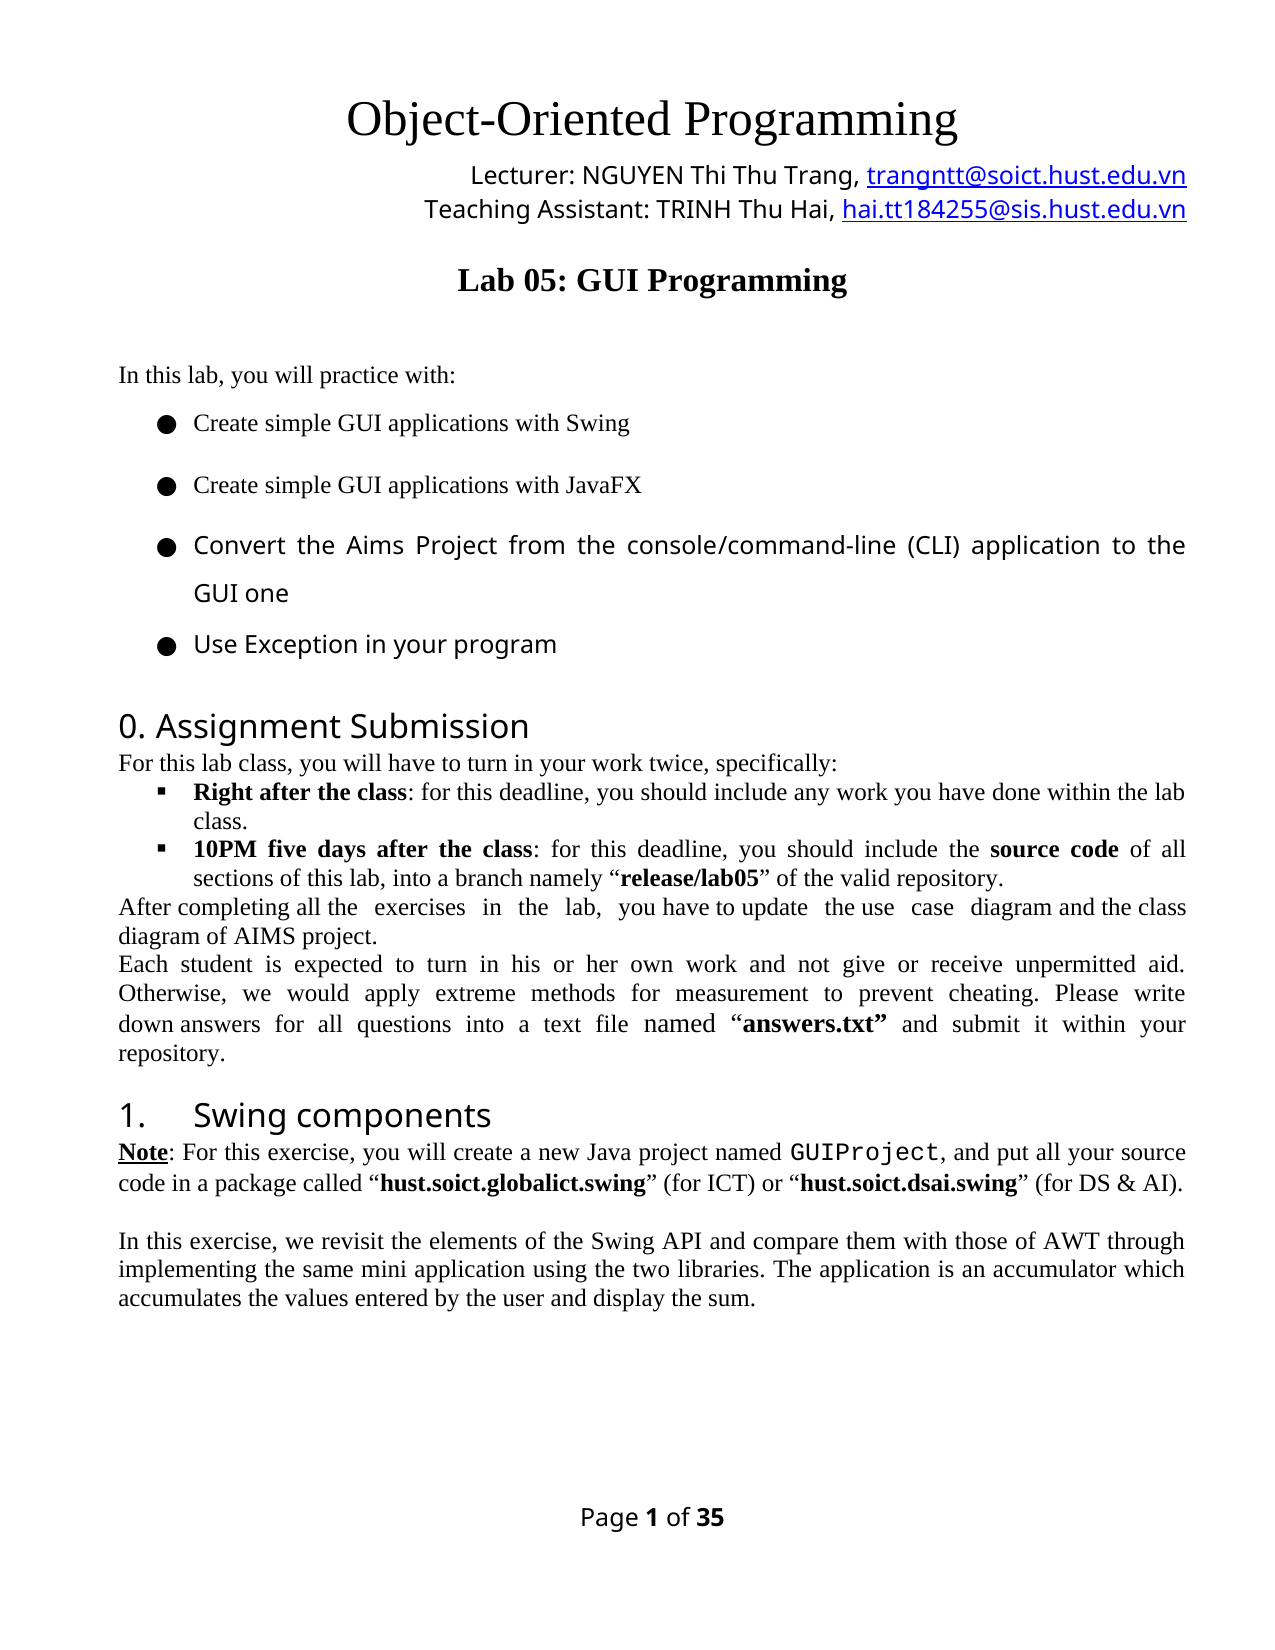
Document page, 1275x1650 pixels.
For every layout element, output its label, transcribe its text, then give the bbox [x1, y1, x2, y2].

subtitle Swing components [118, 1092, 1186, 1137]
text Teaching Assistant: TRINH Thu Hai, hai.tt184255@sis.hust.edu.vn [118, 192, 1186, 226]
text After completing all the exercises in the lab, you have to update the use case diagram and the class diagram of AIMS project. [118, 892, 1186, 949]
text In this exercise, we revisit the elements of the Swing API and compare them with those of AWT through implementing the same mini application using the two libraries. The application is an accumulator which accumulates the values entered by the user and display the sum. [118, 1226, 1186, 1312]
list Create simple GUI applications with JavaFX [156, 456, 1186, 507]
list Convert the Aims Project from the console/command-line (CLI) application to the GUI one [156, 518, 1186, 610]
text Note: For this exercise, you will create a new Java project named GUIProject, and put all your source code in a package called “hust.soict.globalict.swing” (for ICT) or “hust.soict.dsai.swing” (for DS & AI). [118, 1137, 1186, 1197]
text In this lab, you will practice with: [118, 360, 1186, 389]
text Lecturer: NGUYEN Thi Thu Trang, trangntt@soict.hust.edu.vn [118, 158, 1186, 192]
list Use Exception in your program [156, 616, 1186, 668]
text Lab 05: GUI Programming [118, 260, 1186, 298]
list Right after the class: for this deadline, you should include any work you have done within the lab class. [156, 777, 1186, 834]
text For this lab class, you will have to turn in your work twice, specifically: [118, 748, 1186, 777]
text Object-Oriented Programming [118, 89, 1186, 146]
list Create simple GUI applications with Swing [156, 395, 1186, 446]
list 10PM five days after the class: for this deadline, you should include the source code of all sections of this lab, into a branch namely “release/lab05” of the valid repository. [156, 834, 1186, 892]
subtitle Assignment Submission [118, 703, 1186, 748]
text Each student is expected to turn in his or her own work and not give or receive unpermitted aid. Otherwise, we would apply extreme methods for measurement to prevent cheating. Please write down answers for all questions into a text file named “answers.txt” and submit it within your repository. [118, 949, 1186, 1067]
